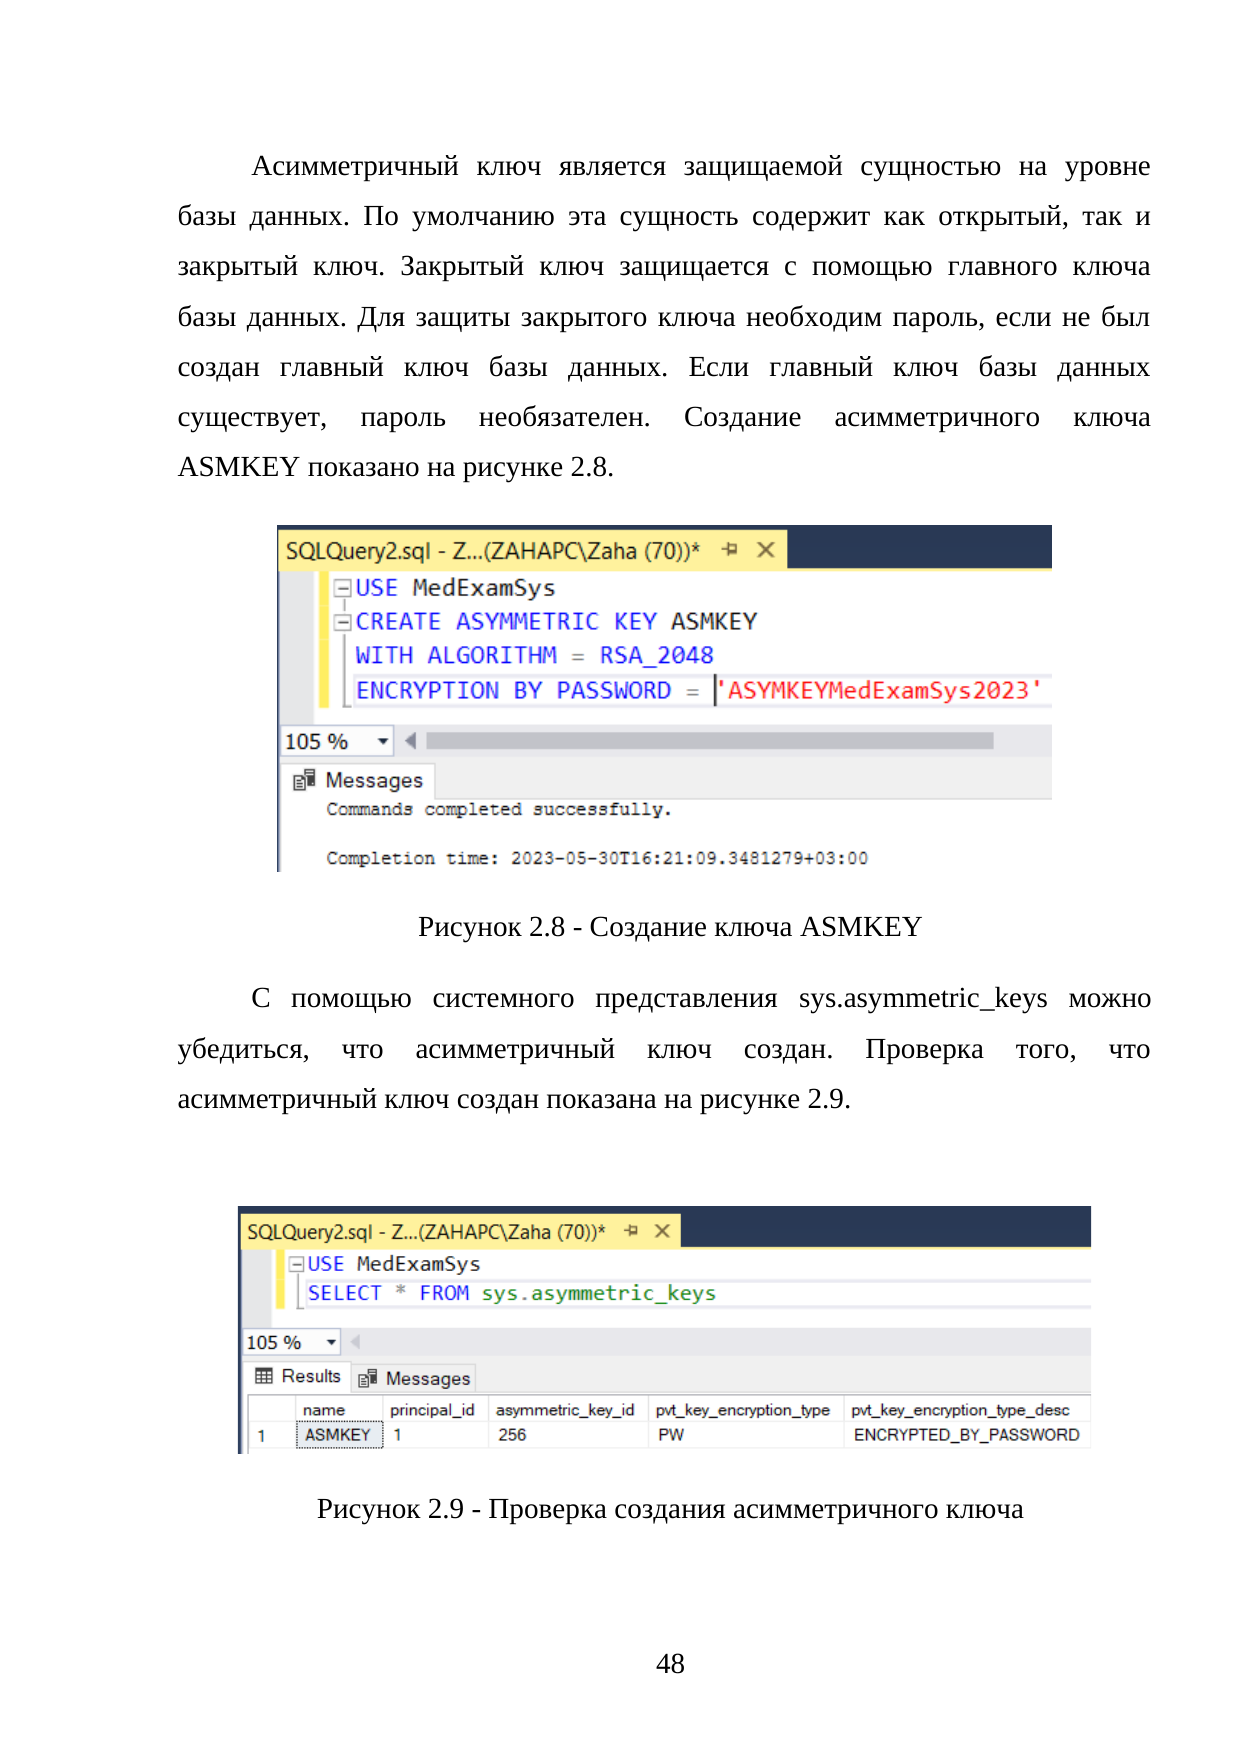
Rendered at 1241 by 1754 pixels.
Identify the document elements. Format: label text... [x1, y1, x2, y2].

picture [237, 1206, 1092, 1454]
text Асимметричный ключ является защищаемой сущностью на уровне базы данных. По умолчанию эта сущность содержит как открытый, так и закрытый ключ. Закрытый ключ защищается с помощью главного ключа базы данных. Для защиты закрытого ключа необходим пароль, если не был создан главный ключ базы данных. Если главный ключ базы данных существует, пароль необязателен. Создание асимметричного ключа ASMKEY показано на рисунке 2.8. [177, 148, 1152, 483]
text С помощью системного представления sys.asymmetric_keys можно убедиться, что асимметричный ключ создан. Проверка того, что асимметричный ключ создан показана на рисунке 2.9. [177, 981, 1152, 1115]
text Рисунок 2.9 - Проверка создания асимметричного ключа [177, 1491, 1163, 1524]
text Рисунок 2.8 - Создание ключа ASMKEY [177, 909, 1163, 943]
picture [277, 525, 1052, 872]
